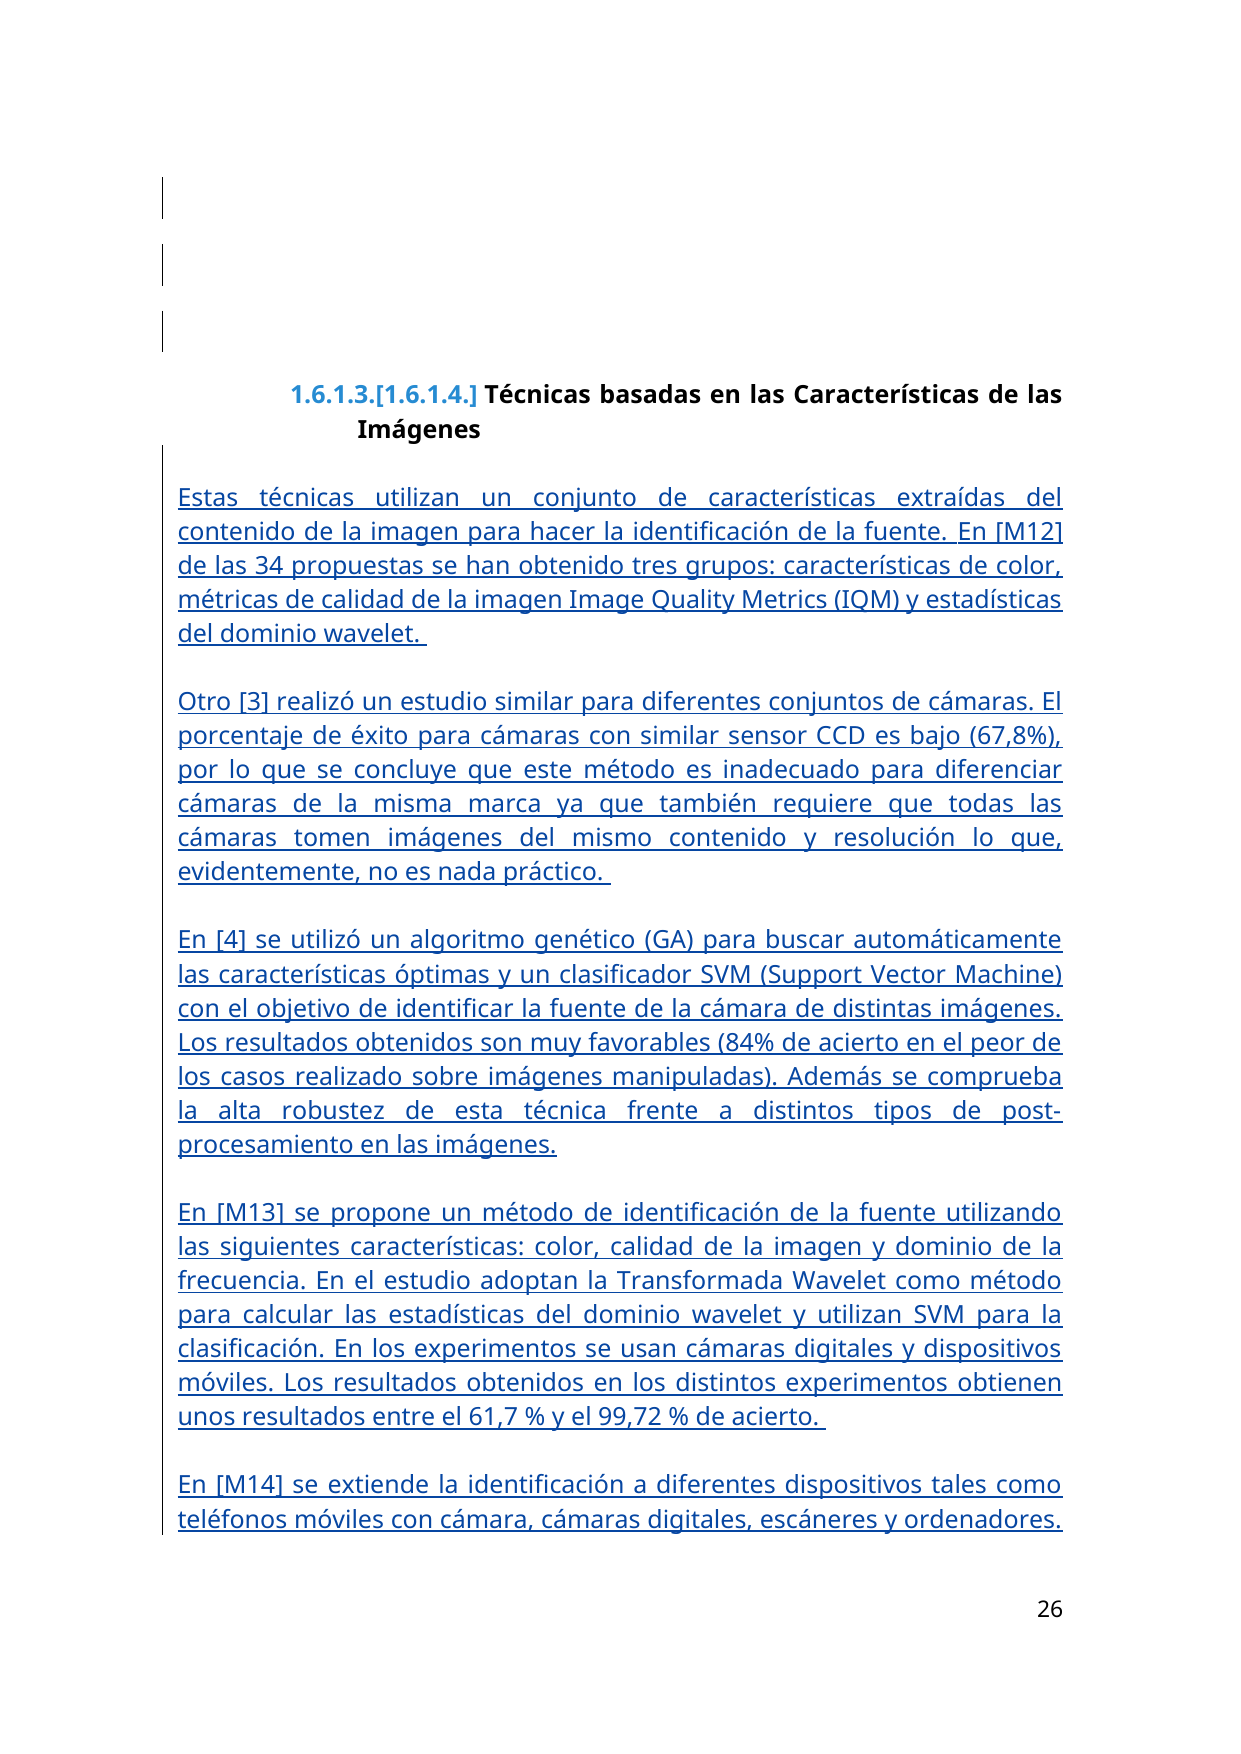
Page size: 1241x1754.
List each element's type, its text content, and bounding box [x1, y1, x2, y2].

subtitle Técnicas basadas en las Características de las Imágenes [290, 377, 1063, 445]
